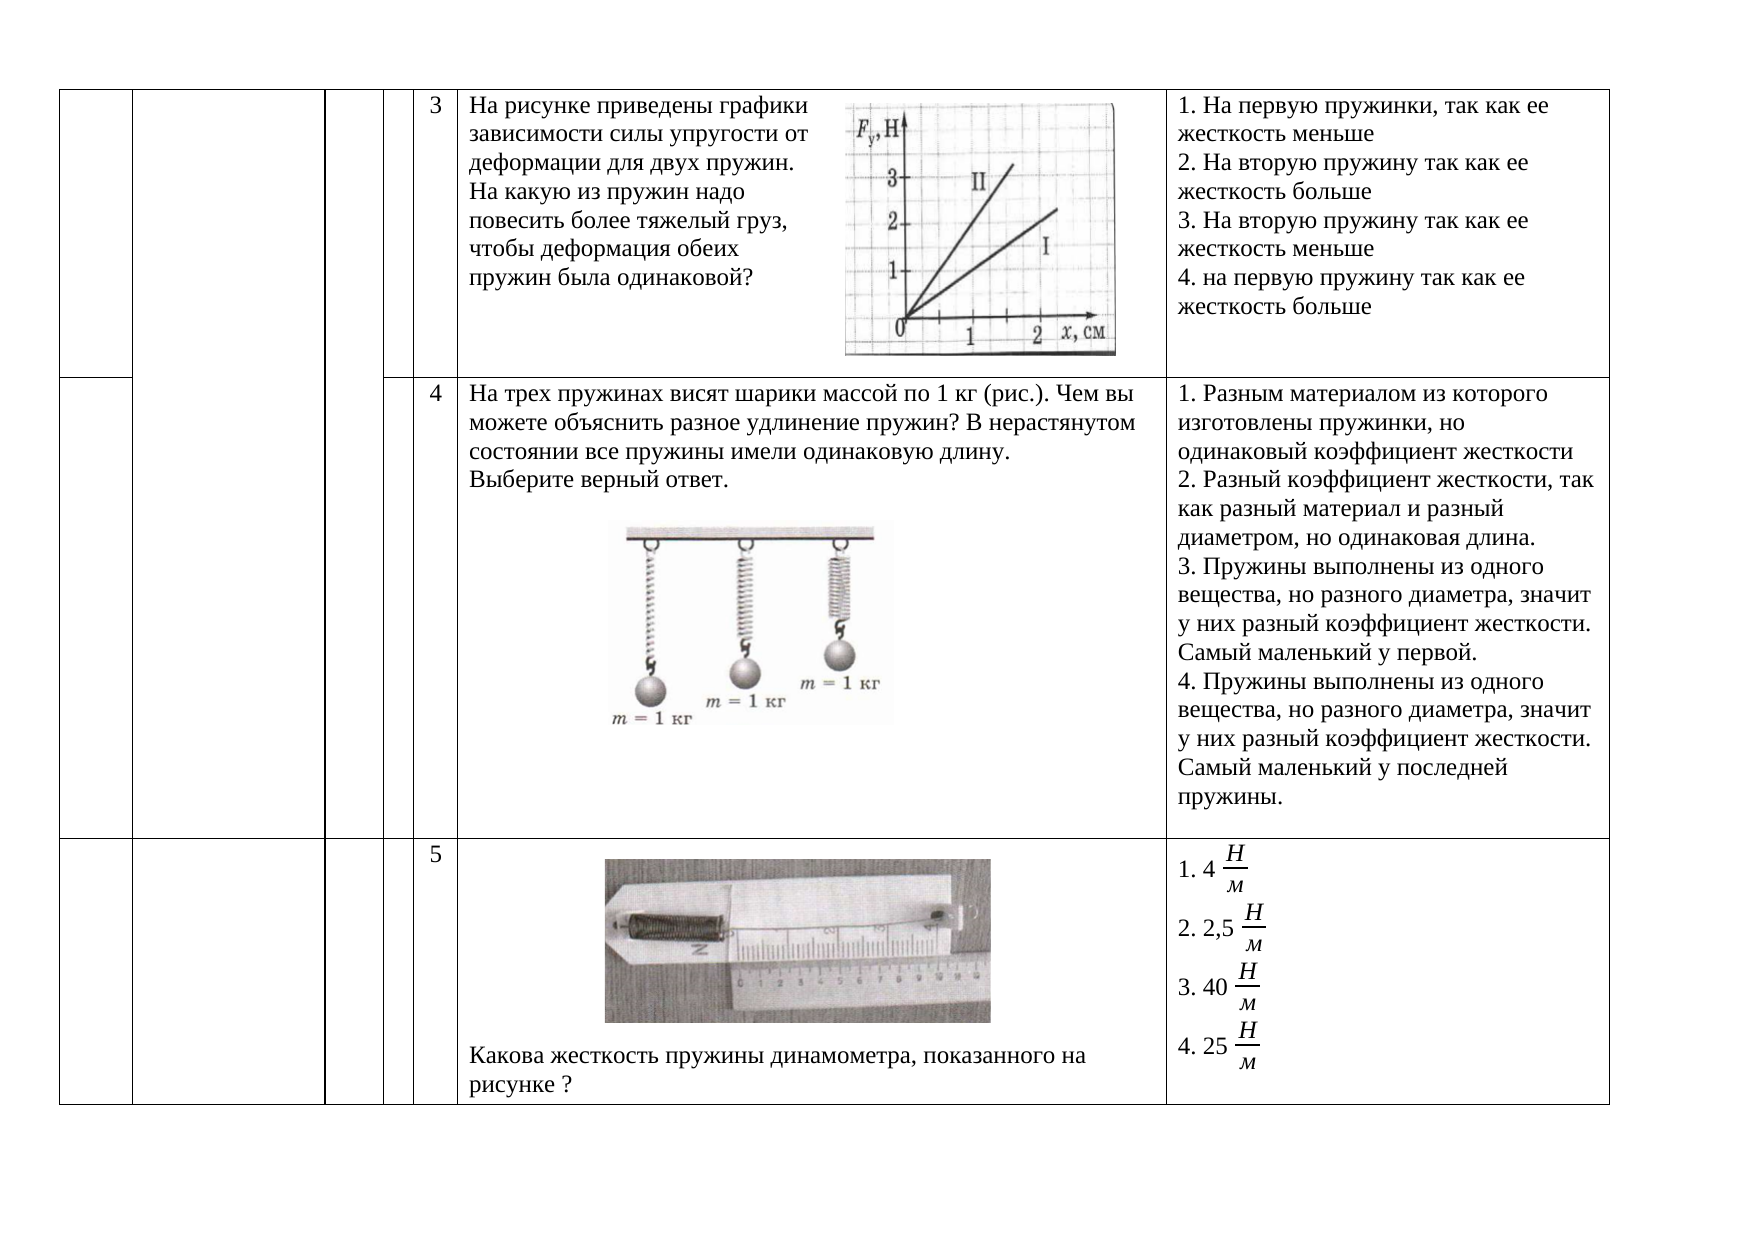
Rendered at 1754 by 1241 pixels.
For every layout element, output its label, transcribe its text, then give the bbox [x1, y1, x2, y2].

picture [606, 520, 894, 724]
table_cell [60, 839, 132, 1104]
table_cell [60, 378, 132, 838]
table_cell На рисунке приведены графики зависимости силы упругости от деформации для двух пружин. На какую из пружин надо повесить более тяжелый груз, чтобы деформация обеих пружин была одинаковой? [458, 90, 1166, 377]
table_cell На трех пружинах висят шарики массой по 1 кг (рис.). Чем вы можете объяснить разное удлинение пружин? В нерастянутом состоянии все пружины имели одинаковую длину. Выберите верный ответ. [458, 378, 1166, 838]
table_cell [326, 839, 383, 1104]
table_cell 5 [414, 839, 457, 1104]
picture [603, 859, 991, 1022]
table_cell [133, 90, 324, 838]
table_cell [384, 378, 413, 838]
table_cell 1. Разным материалом из которого изготовлены пружинки, но одинаковый коэффициент жесткости 2. Разный коэффициент жесткости, так как разный материал и разный диаметром, но одинаковая длина. 3. Пружины выполнены из одного вещества, но разного диаметра, значит у них разный коэффициент жесткости. Самый маленький у первой. 4. Пружины выполнены из одного вещества, но разного диаметра, значит у них разный коэффициент жесткости. Самый маленький у последней пружины. [1167, 378, 1609, 838]
table_cell 1. 4 2. 2,5 3. 40 4. 25 [1167, 839, 1609, 1104]
table_cell [326, 90, 383, 838]
table_cell [60, 90, 132, 377]
table_cell 1. На первую пружинки, так как ее жесткость меньше 2. На вторую пружину так как ее жесткость больше 3. На вторую пружину так как ее жесткость меньше 4. на первую пружину так как ее жесткость больше [1167, 90, 1609, 377]
table_cell 4 [414, 378, 457, 838]
table_cell Какова жесткость пружины динамометра, показанного на рисунке ? [458, 839, 1166, 1104]
table_cell [133, 839, 324, 1104]
table_cell [384, 839, 413, 1104]
table_cell 3 [414, 90, 457, 377]
picture [843, 103, 1115, 353]
table_cell [384, 90, 413, 377]
